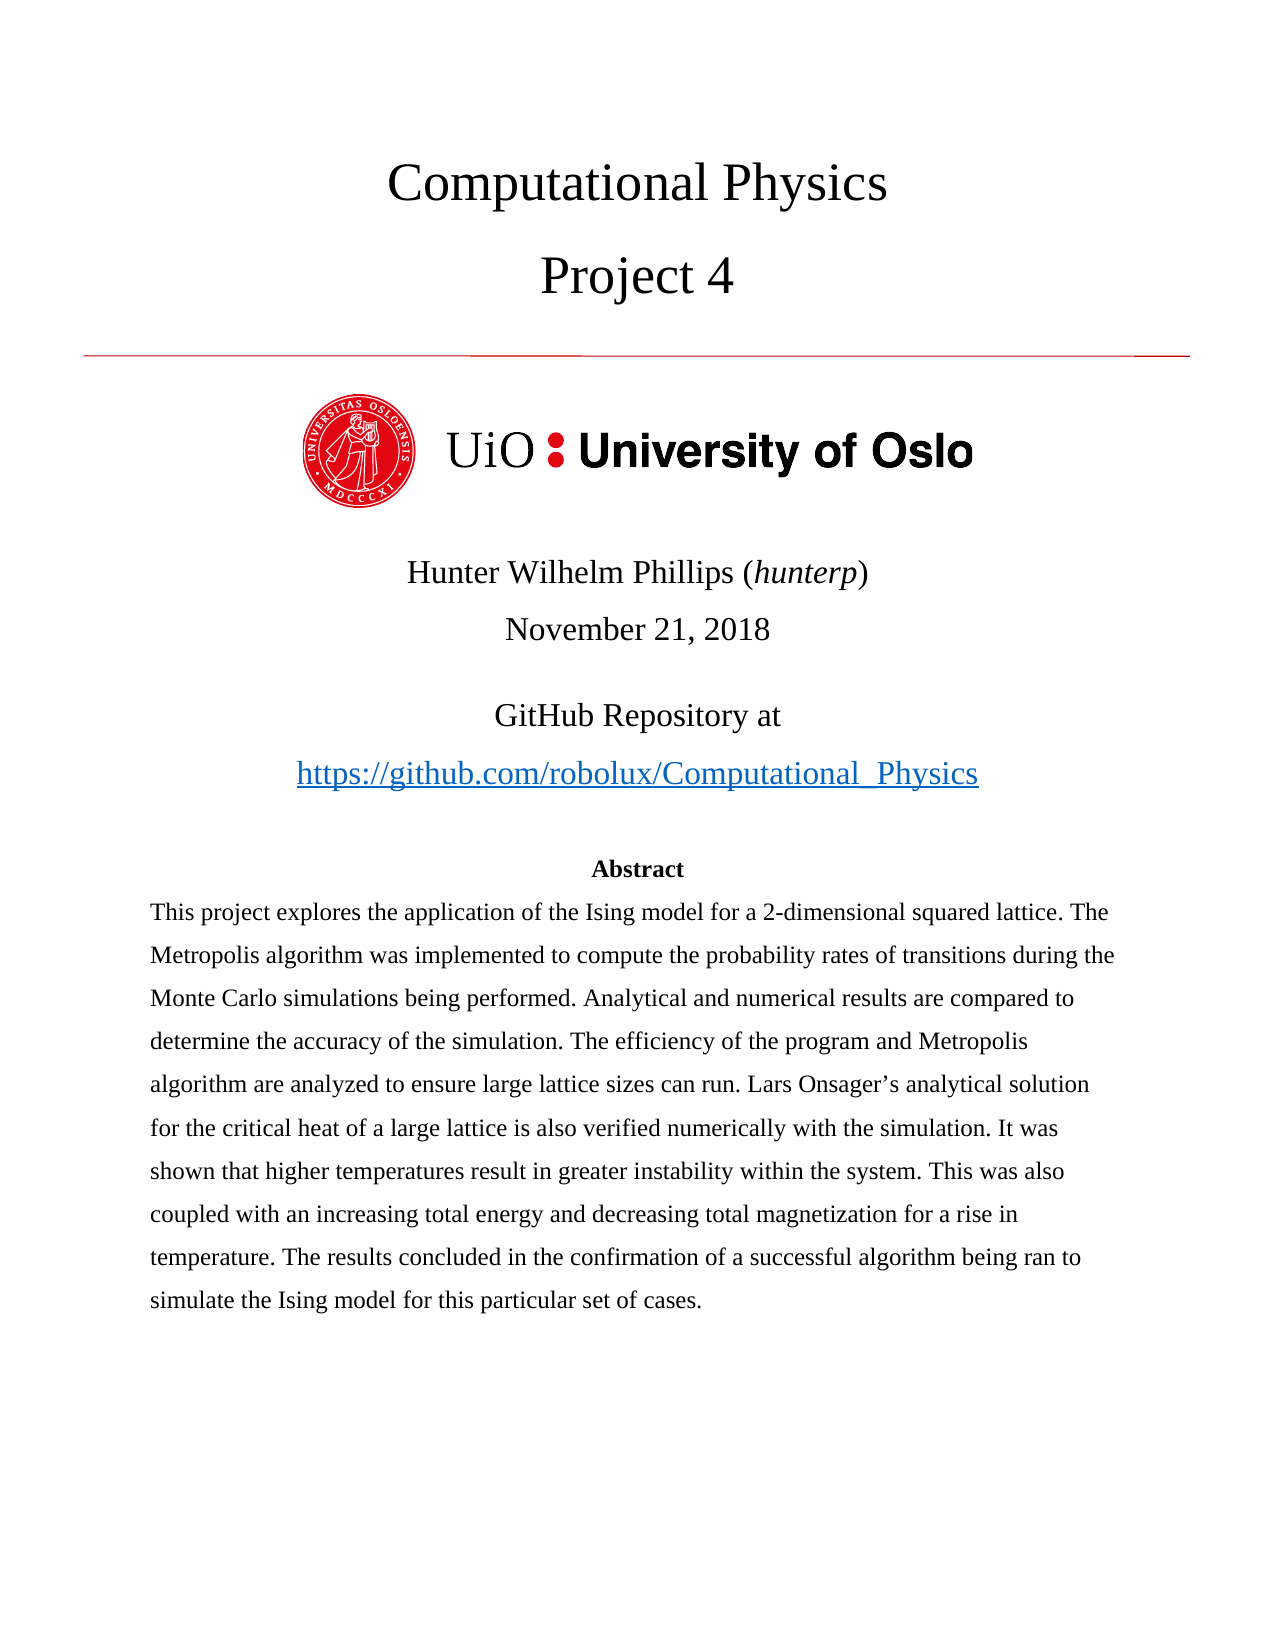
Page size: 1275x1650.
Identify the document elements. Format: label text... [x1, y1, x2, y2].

picture [302, 394, 973, 508]
text This project explores the application of the Ising model for a 2-dimensional squared lattice. The Metropolis algorithm was implemented to compute the probability rates of transitions during the Monte Carlo simulations being performed. Analytical and numerical results are compared to determine the accuracy of the simulation. The efficiency of the program and Metropolis algorithm are analyzed to ensure large lattice sizes can run. Lars Onsager’s analytical solution for the critical heat of a large lattice is also verified numerically with the simulation. It was shown that higher temperatures result in greater instability within the system. This was also coupled with an increasing total energy and decreasing total magnetization for a rise in temperature. The results concluded in the confirmation of a successful algorithm being ran to simulate the Ising model for this particular set of cases. [150, 897, 1125, 1314]
text Abstract [150, 854, 1125, 883]
text GitHub Repository at https://github.com/robolux/Computational_Physics [150, 696, 1125, 792]
text Hunter Wilhelm Phillips (hunterp) [150, 552, 1125, 590]
text Project 4 [150, 243, 1125, 306]
text Computational Physics [150, 150, 1125, 212]
text November 21, 2018 [150, 609, 1125, 648]
